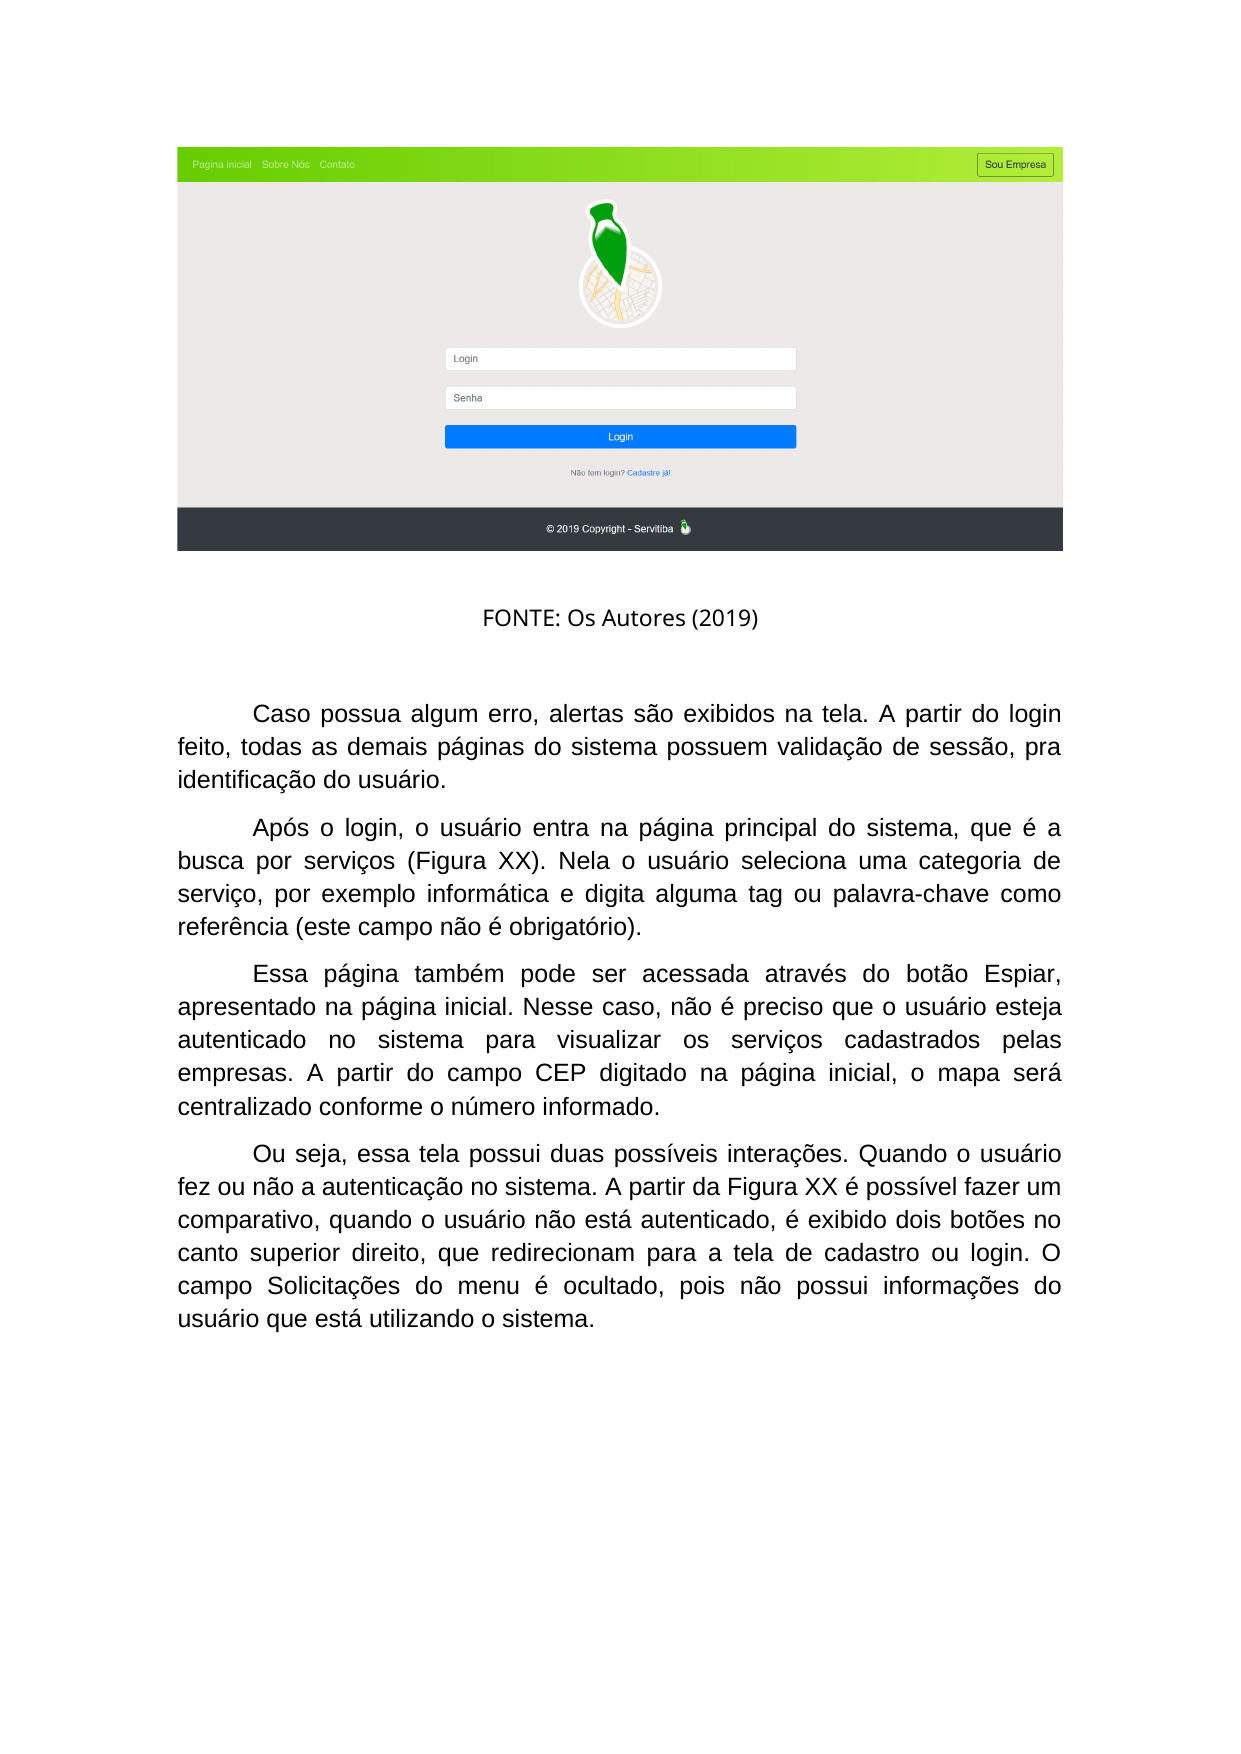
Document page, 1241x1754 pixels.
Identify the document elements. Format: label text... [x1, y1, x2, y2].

text Ou seja, essa tela possui duas possíveis interações. Quando o usuário fez ou não a autenticação no sistema. A partir da Figura XX é possível fazer um comparativo, quando o usuário não está autenticado, é exibido dois botões no canto superior direito, que redirecionam para a tela de cadastro ou login. O campo Solicitações do menu é ocultado, pois não possui informações do usuário que está utilizando o sistema. [177, 1139, 1063, 1333]
text Caso possua algum erro, alertas são exibidos na tela. A partir do login feito, todas as demais páginas do sistema possuem validação de sessão, pra identificação do usuário. [177, 699, 1063, 794]
text Após o login, o usuário entra na página principal do sistema, que é a busca por serviços (Figura XX). Nela o usuário seleciona uma categoria de serviço, por exemplo informática e digita alguma tag ou palavra-chave como referência (este campo não é obrigatório). [177, 813, 1063, 941]
picture [177, 147, 1063, 551]
text Essa página também pode ser acessada através do botão Espiar, apresentado na página inicial. Nesse caso, não é preciso que o usuário esteja autenticado no sistema para visualizar os serviços cadastrados pelas empresas. A partir do campo CEP digitado na página inicial, o mapa será centralizado conforme o número informado. [177, 959, 1063, 1120]
text FONTE: Os Autores (2019) [177, 602, 1063, 633]
